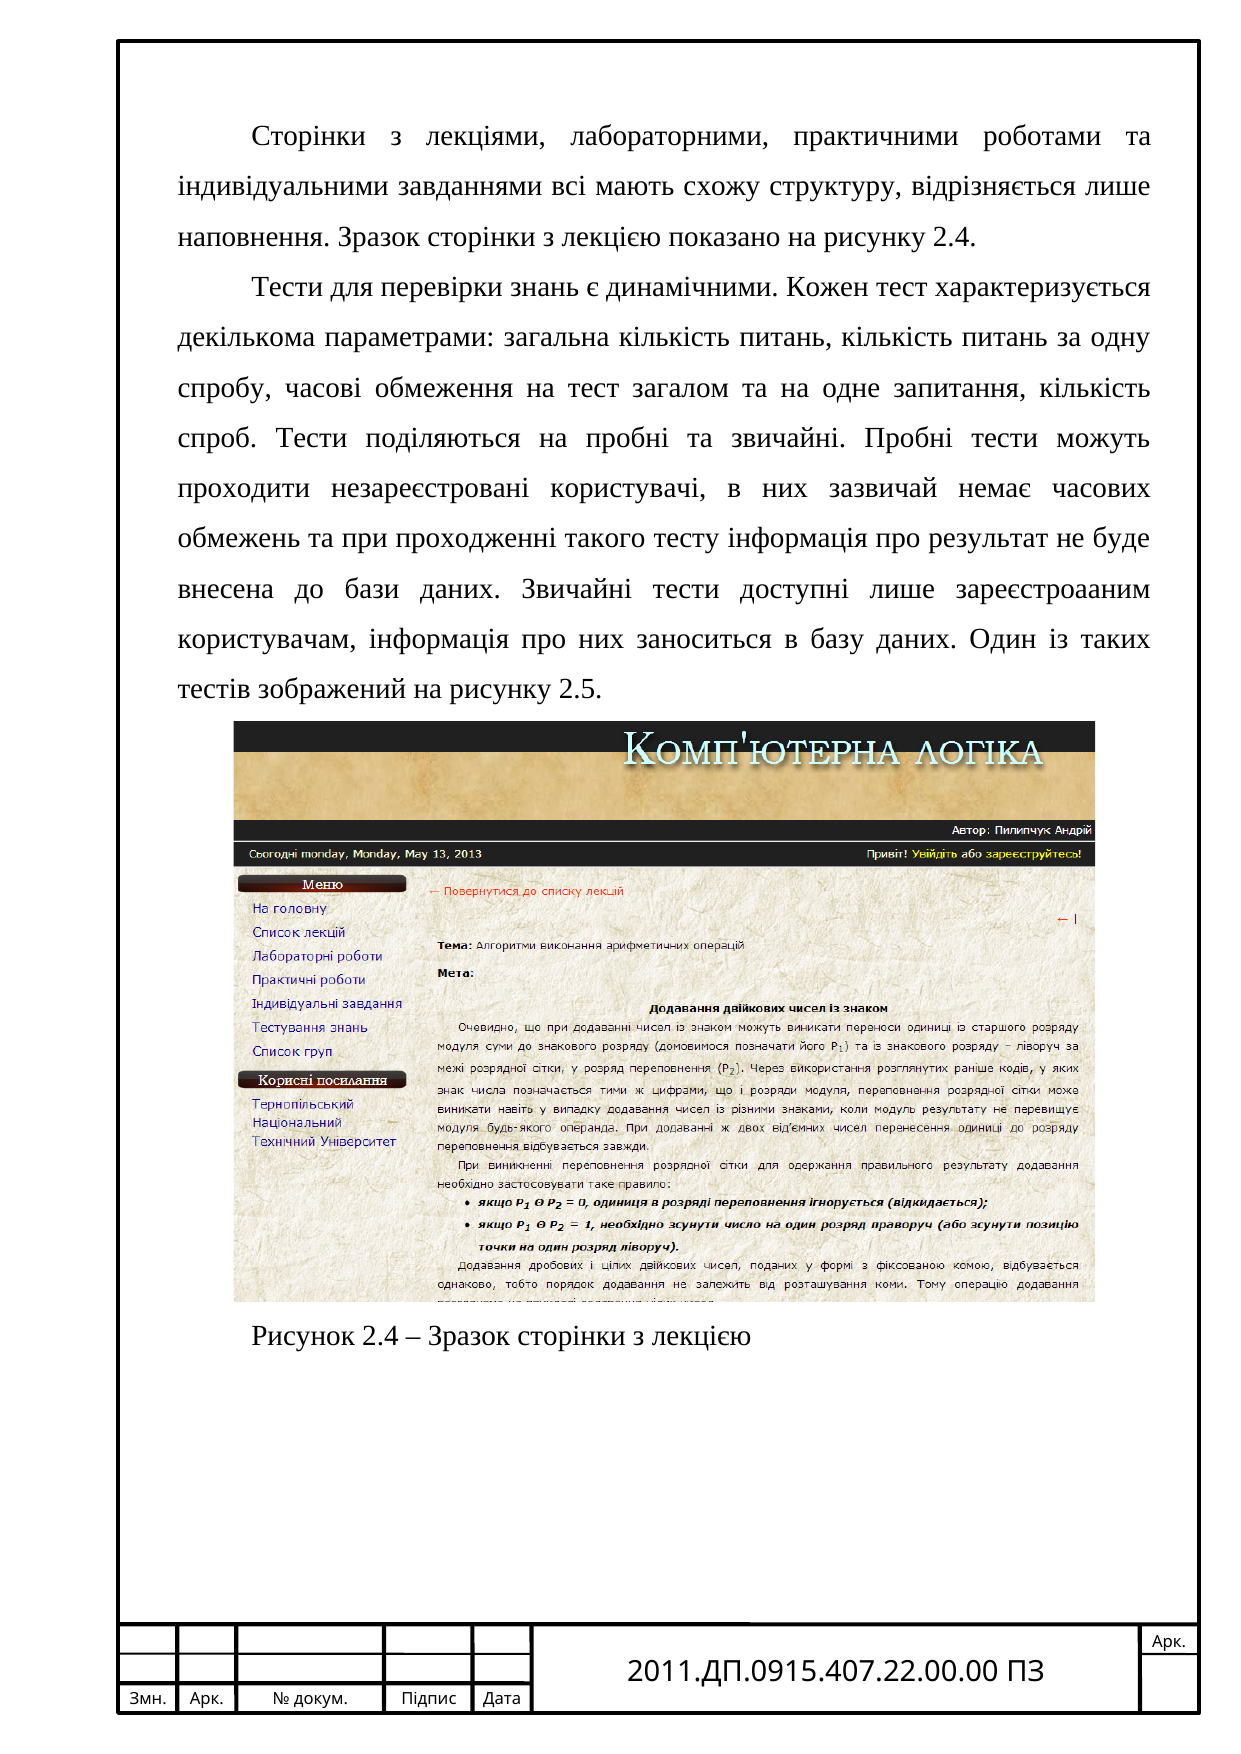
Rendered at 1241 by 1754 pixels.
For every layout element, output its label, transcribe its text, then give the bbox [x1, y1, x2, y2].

text Сторінки з лекціями, лабораторними, практичними роботами та індивідуальними завданнями всі мають схожу структуру, відрізняється лише наповнення. Зразок сторінки з лекцією показано на рисунку 2.4. [177, 118, 1152, 252]
picture [233, 721, 1096, 1302]
text Тести для перевірки знань є динамічними. Кожен тест характеризується декількома параметрами: загальна кількість питань, кількість питань за одну спробу, часові обмеження на тест загалом та на одне запитання, кількість спроб. Тести поділяються на пробні та звичайні. Пробні тести можуть проходити незареєстровані користувачі, в них зазвичай немає часових обмежень та при проходженні такого тесту інформація про результат не буде внесена до бази даних. Звичайні тести доступні лише зареєстроааним користувачам, інформація про них заноситься в базу даних. Один із таких тестів зображений на рисунку 2.5. [177, 269, 1152, 705]
text Рисунок 2.4 – Зразок сторінки з лекцією [177, 1318, 1152, 1352]
